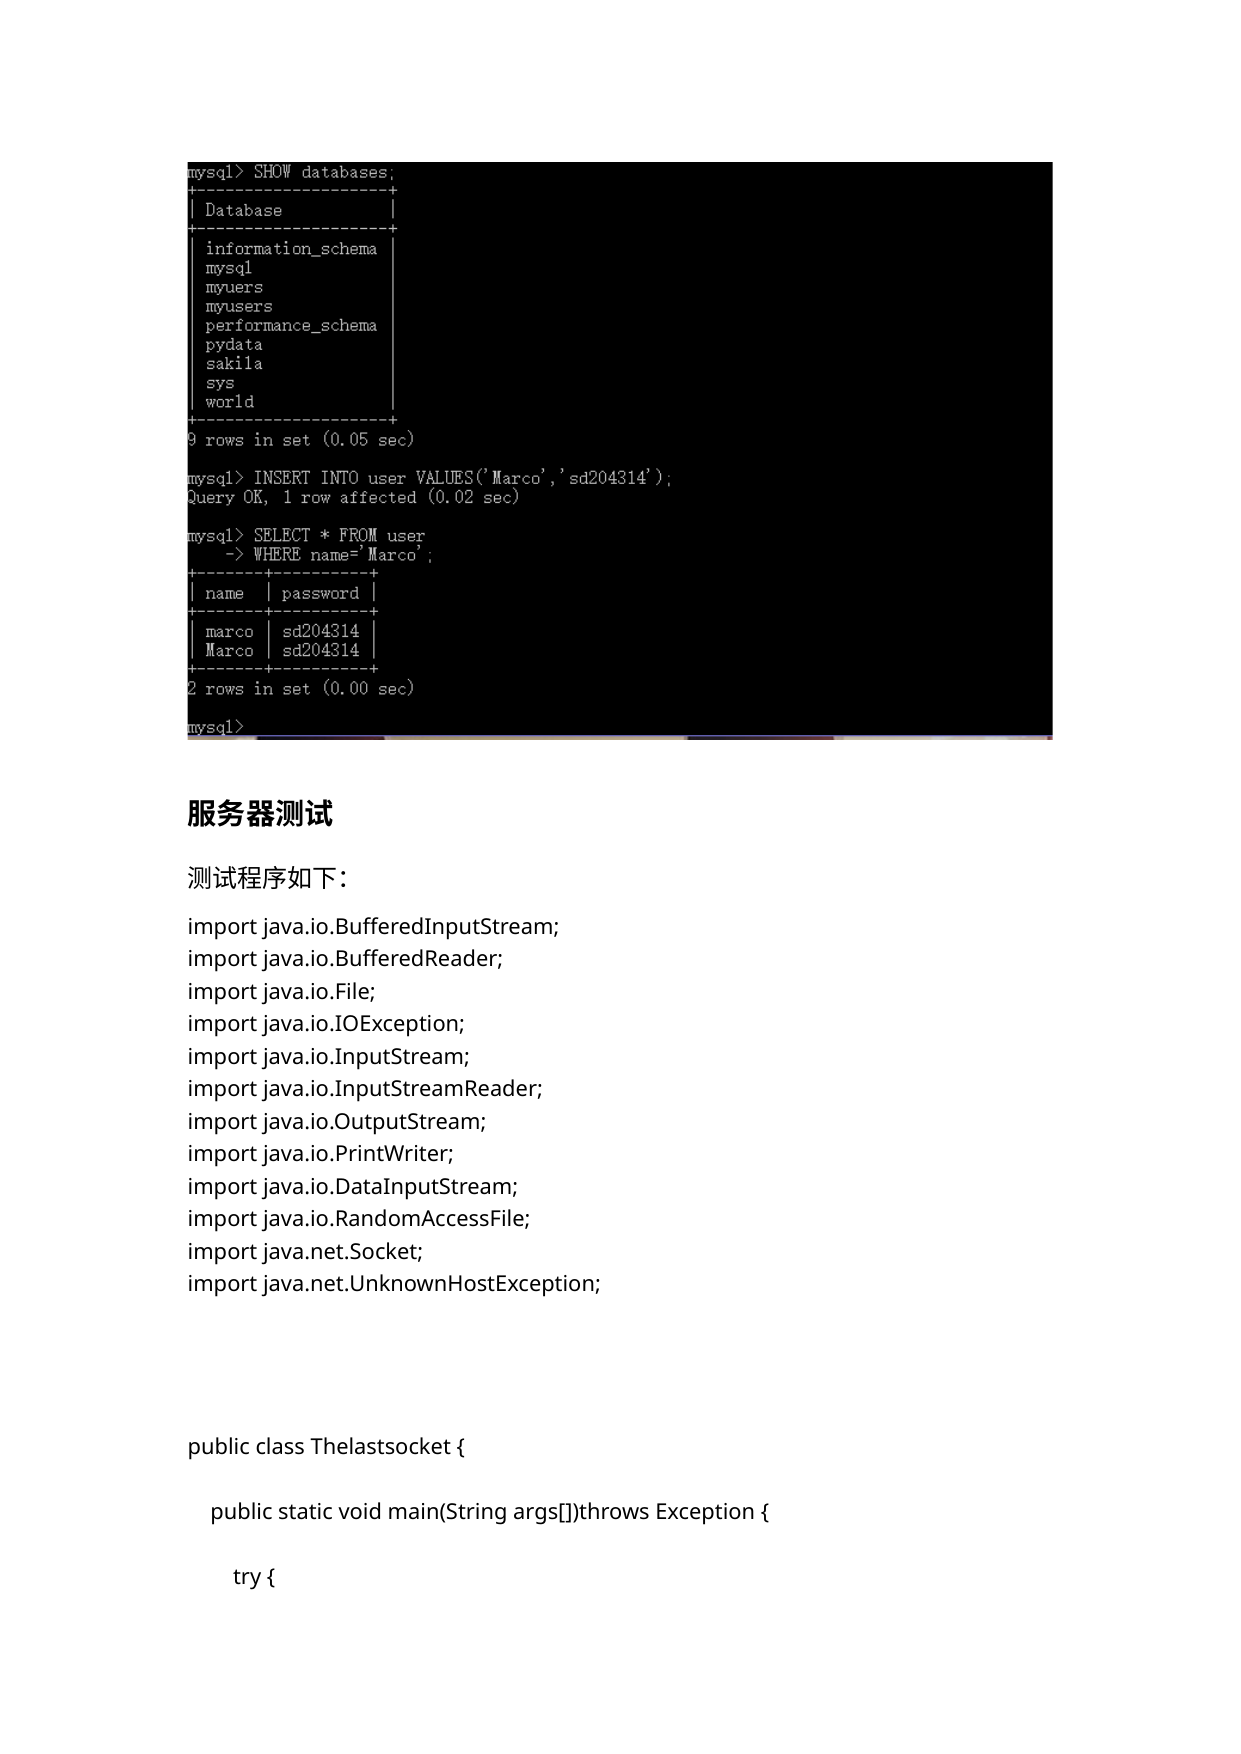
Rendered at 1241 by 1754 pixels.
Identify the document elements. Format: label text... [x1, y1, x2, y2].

text import java.io.IOException; [187, 1007, 1053, 1039]
text import java.io.RandomAccessFile; [187, 1202, 1053, 1234]
text import java.io.InputStream; [187, 1039, 1053, 1072]
text 测试程序如下： [187, 844, 1053, 909]
text import java.net.Socket; [187, 1234, 1053, 1267]
text import java.io.PrintWriter; [187, 1137, 1053, 1169]
text import java.io.File; [187, 974, 1053, 1007]
text import java.net.UnknownHostException; [187, 1267, 1053, 1299]
text import java.io.DataInputStream; [187, 1169, 1053, 1202]
text import java.io.OutputStream; [187, 1104, 1053, 1137]
text import java.io.BufferedInputStream; [187, 909, 1053, 942]
text public static void main(String args[])throws Exception { [187, 1494, 1053, 1527]
picture [187, 162, 1053, 740]
text import java.io.BufferedReader; [187, 942, 1053, 974]
text 服务器测试 [187, 779, 1053, 844]
text import java.io.InputStreamReader; [187, 1072, 1053, 1104]
text public class Thelastsocket { [187, 1429, 1053, 1462]
text try { [187, 1559, 1053, 1592]
